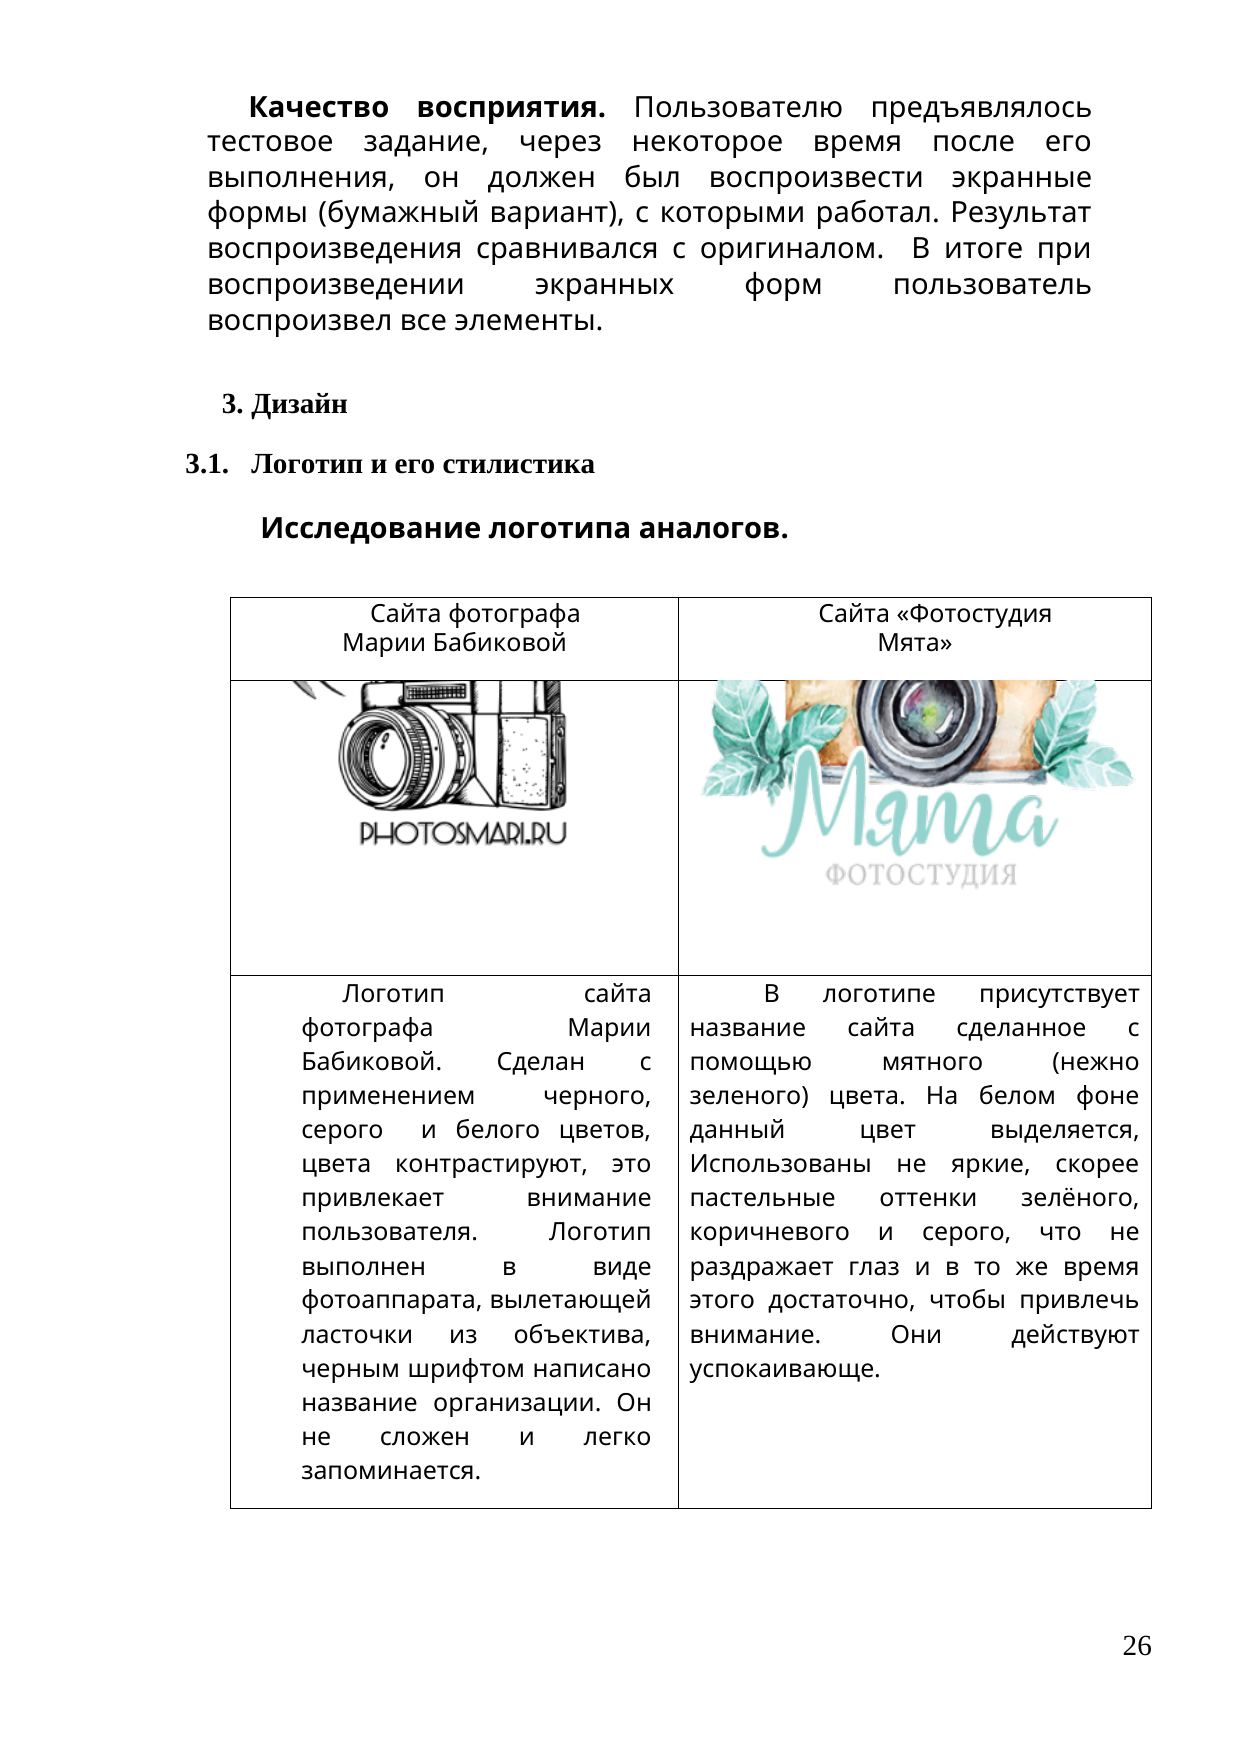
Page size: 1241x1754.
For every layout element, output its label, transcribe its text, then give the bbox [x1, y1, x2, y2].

table_header Сайта «Фотостудия Мята» [679, 598, 1151, 680]
list Исследование логотипа аналогов. [260, 510, 1152, 546]
list Качество восприятия. Пользователю предъявлялось тестовое задание, через некоторое время после его выполнения, он должен был воспроизвести экранные формы (бумажный вариант), с которыми работал. Результат воспроизведения сравнивался с оригиналом. В итоге при воспроизведении экранных форм пользователь воспроизвел все элементы. [207, 89, 1092, 339]
table_cell В логотипе присутствует название сайта сделанное с помощью мятного (нежно зеленого) цвета. На белом фоне данный цвет выделяется, Использованы не яркие, скорее пастельные оттенки зелёного, коричневого и серого, что не раздражает глаз и в то же время этого достаточно, чтобы привлечь внимание. Они действуют успокаивающе. [679, 976, 1151, 1507]
table_cell Логотип сайта фотографа Марии Бабиковой. Сделан с применением черного, серого и белого цветов, цвета контрастируют, это привлекает внимание пользователя. Логотип выполнен в виде фотоаппарата, вылетающей ласточки из объектива, черным шрифтом написано название организации. Он не сложен и легко запоминается. [231, 976, 678, 1507]
picture [697, 680, 1140, 895]
picture [242, 680, 660, 916]
subtitle Логотип и его стилистика [185, 450, 1152, 480]
table_header Сайта фотографа Марии Бабиковой [231, 598, 678, 680]
table_cell [679, 681, 1151, 974]
subtitle Дизайн [222, 389, 1152, 420]
table_cell [231, 681, 678, 974]
